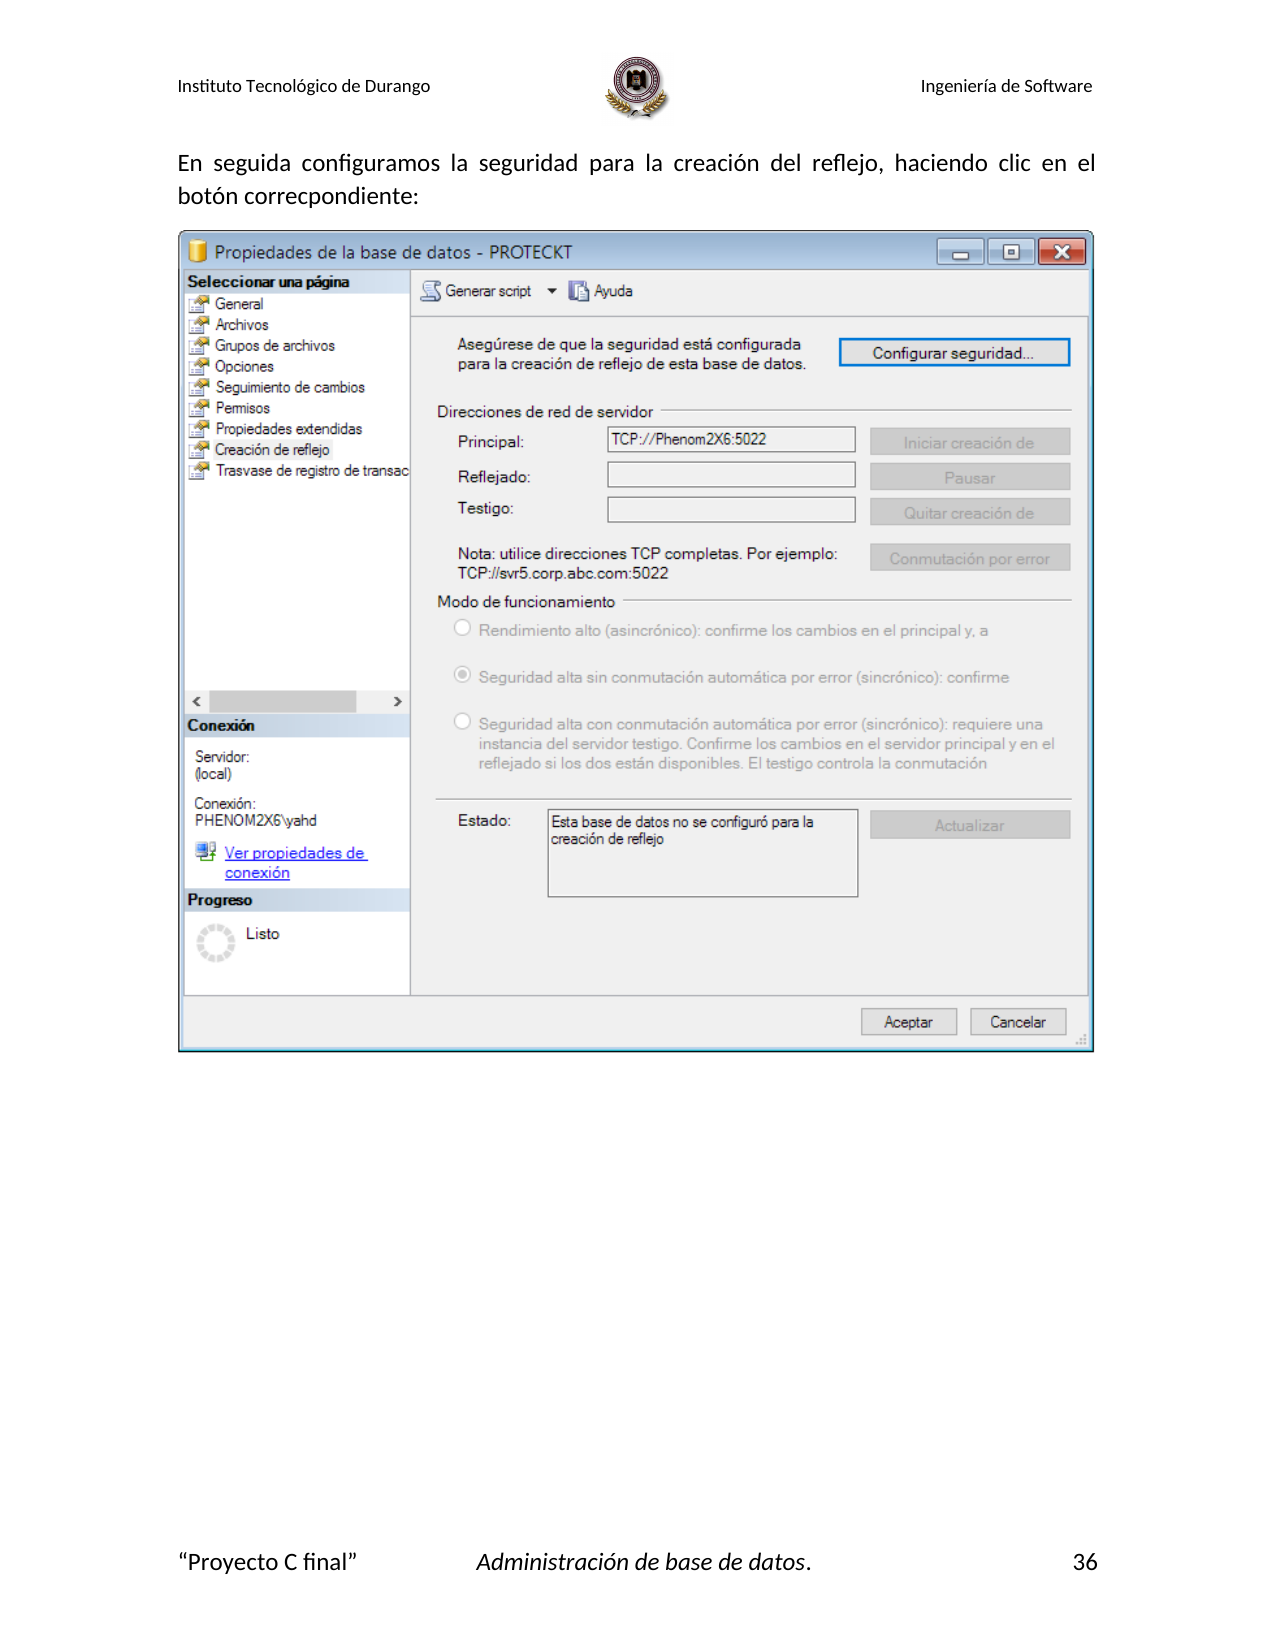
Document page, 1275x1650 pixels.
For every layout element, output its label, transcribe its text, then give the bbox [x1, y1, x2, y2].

text En seguida configuramos la seguridad para la creación del reflejo, haciendo clic en el botón correcpondiente: [177, 148, 1098, 211]
picture [177, 230, 1098, 1055]
